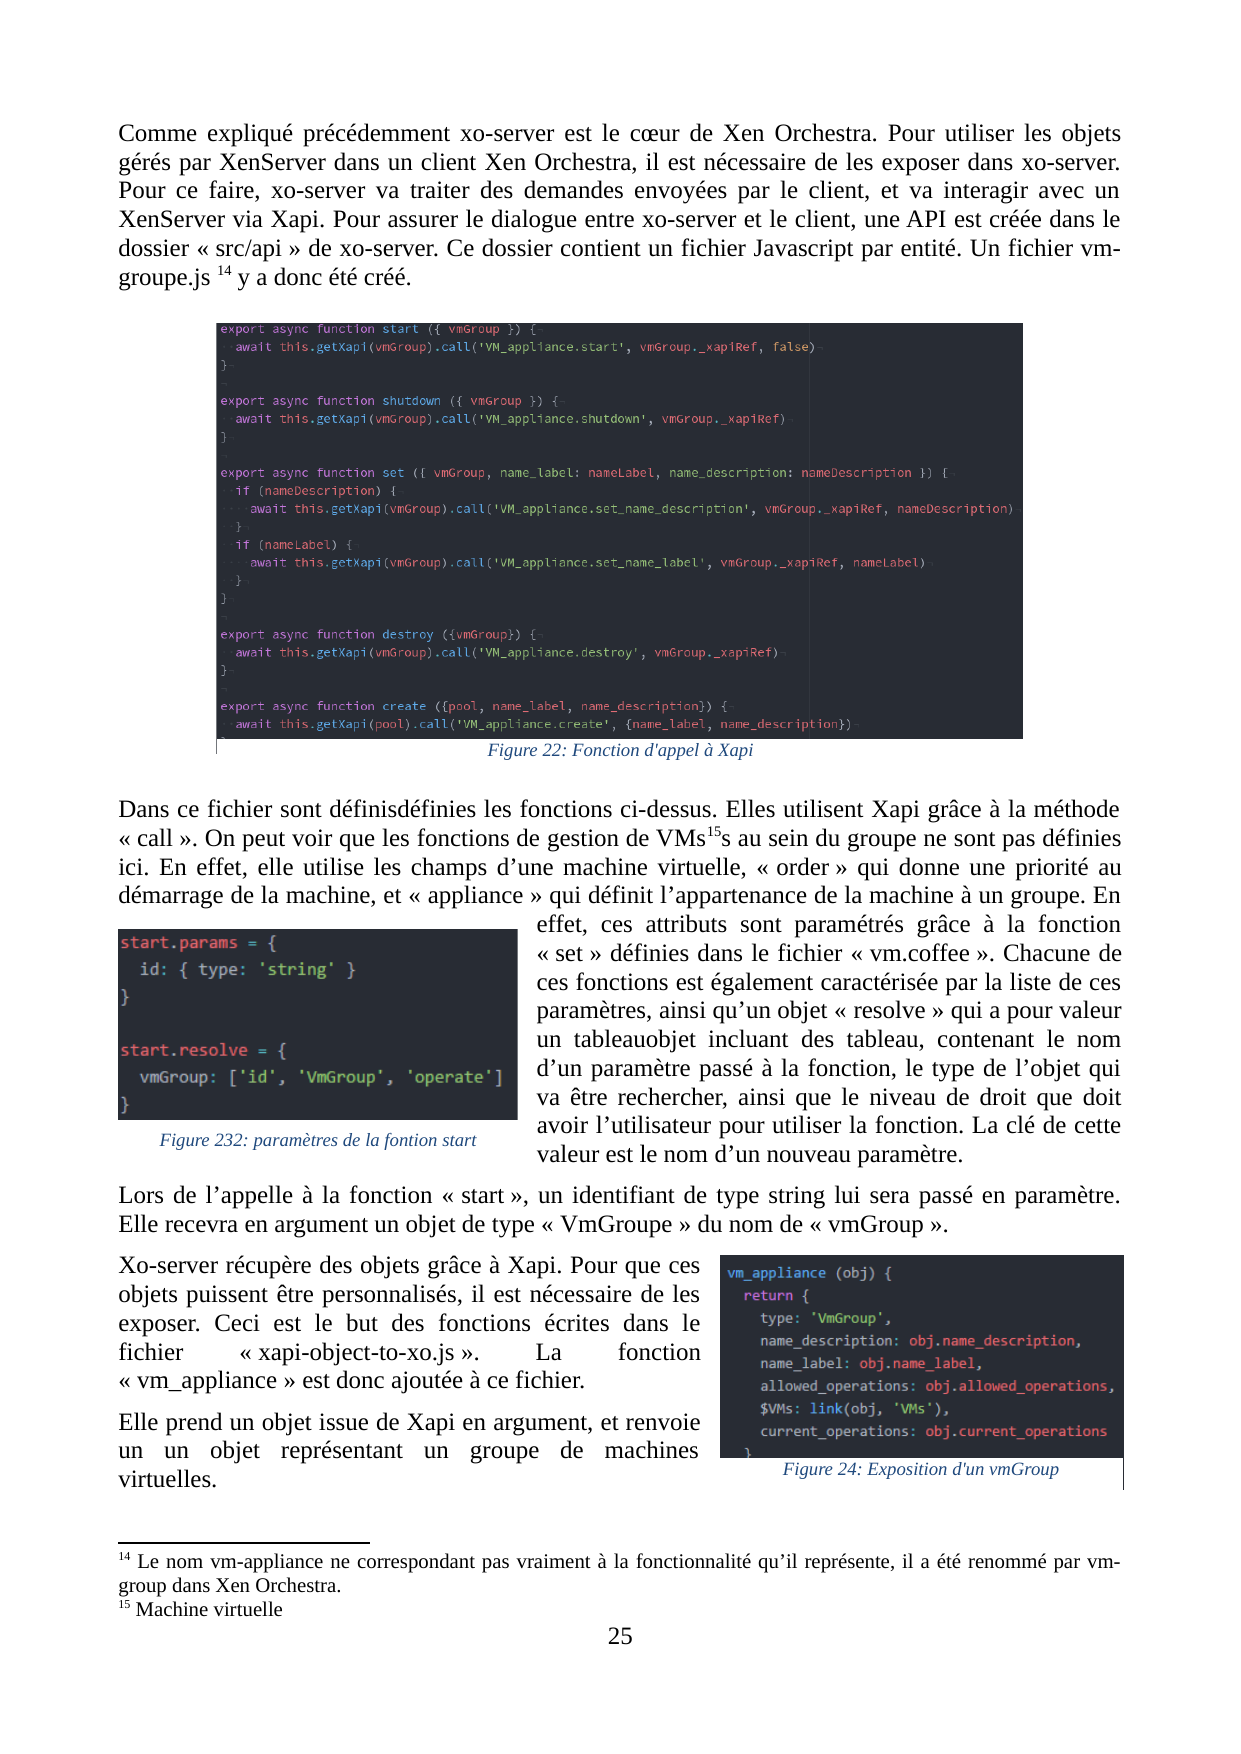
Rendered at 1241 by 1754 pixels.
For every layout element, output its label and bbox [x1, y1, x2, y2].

picture [118, 929, 518, 1120]
picture [216, 323, 1023, 754]
picture [720, 1255, 1124, 1490]
